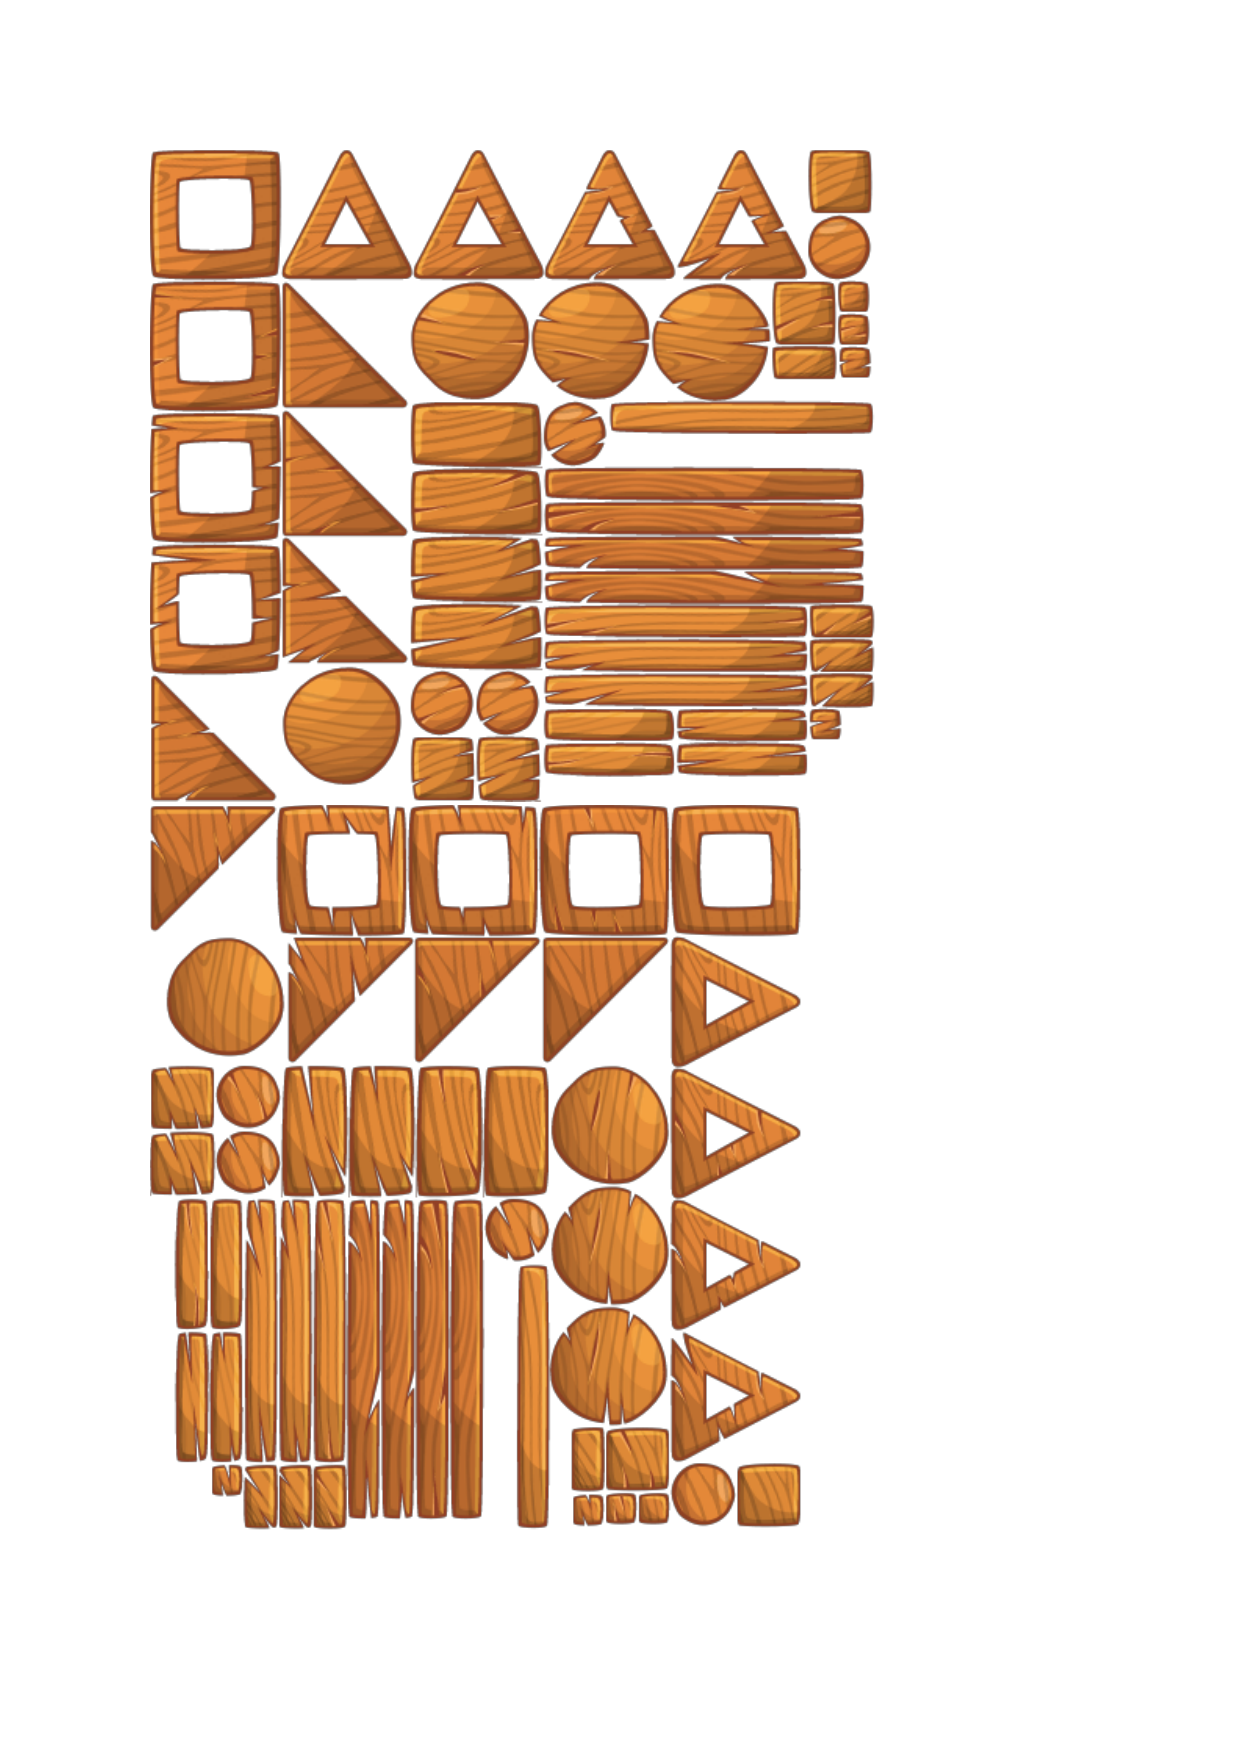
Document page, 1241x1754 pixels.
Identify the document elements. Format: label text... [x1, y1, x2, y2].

picture [150, 150, 876, 802]
picture [150, 805, 802, 1531]
